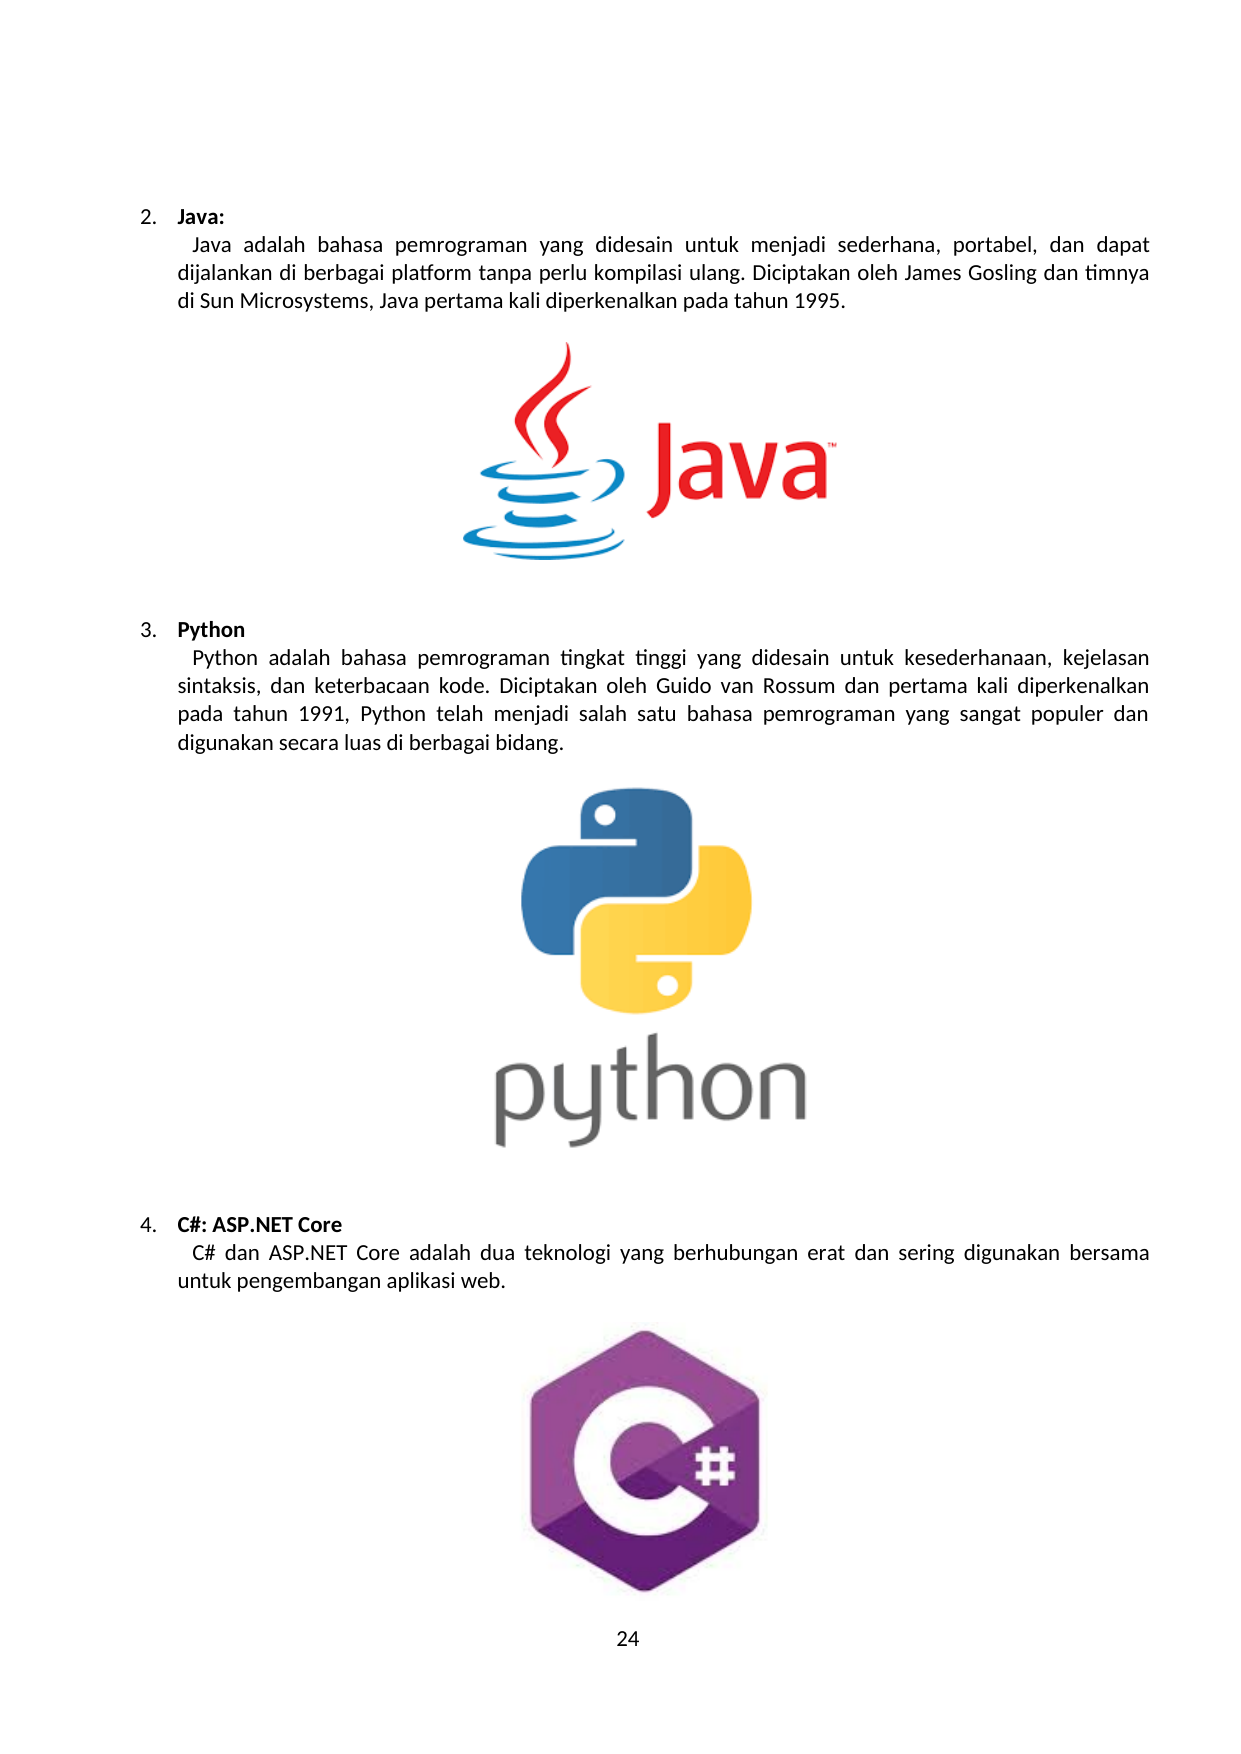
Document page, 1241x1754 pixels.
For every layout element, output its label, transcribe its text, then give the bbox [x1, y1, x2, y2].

list Java adalah bahasa pemrograman yang didesain untuk menjadi sederhana, portabel, dan dapat dijalankan di berbagai platform tanpa perlu kompilasi ulang. Diciptakan oleh James Gosling dan timnya di Sun Microsystems, Java pertama kali diperkenalkan pada tahun 1995. [177, 230, 1152, 314]
list Python [140, 616, 1152, 643]
list Java: [140, 202, 1152, 230]
list C#: ASP.NET Core [140, 1210, 1152, 1238]
picture [385, 1322, 915, 1601]
list C# dan ASP.NET Core adalah dua teknologi yang berhubungan erat dan sering digunakan bersama untuk pengembangan aplikasi web. [177, 1238, 1152, 1294]
list Python adalah bahasa pemrograman tingkat tinggi yang didesain untuk kesederhanaan, kejelasan sintaksis, dan keterbacaan kode. Diciptakan oleh Guido van Rossum dan pertama kali diperkenalkan pada tahun 1991, Python telah menjadi salah satu bahasa pemrograman yang sangat populer dan digunakan secara luas di berbagai bidang. [177, 643, 1152, 756]
picture [484, 783, 816, 1154]
picture [463, 342, 837, 560]
